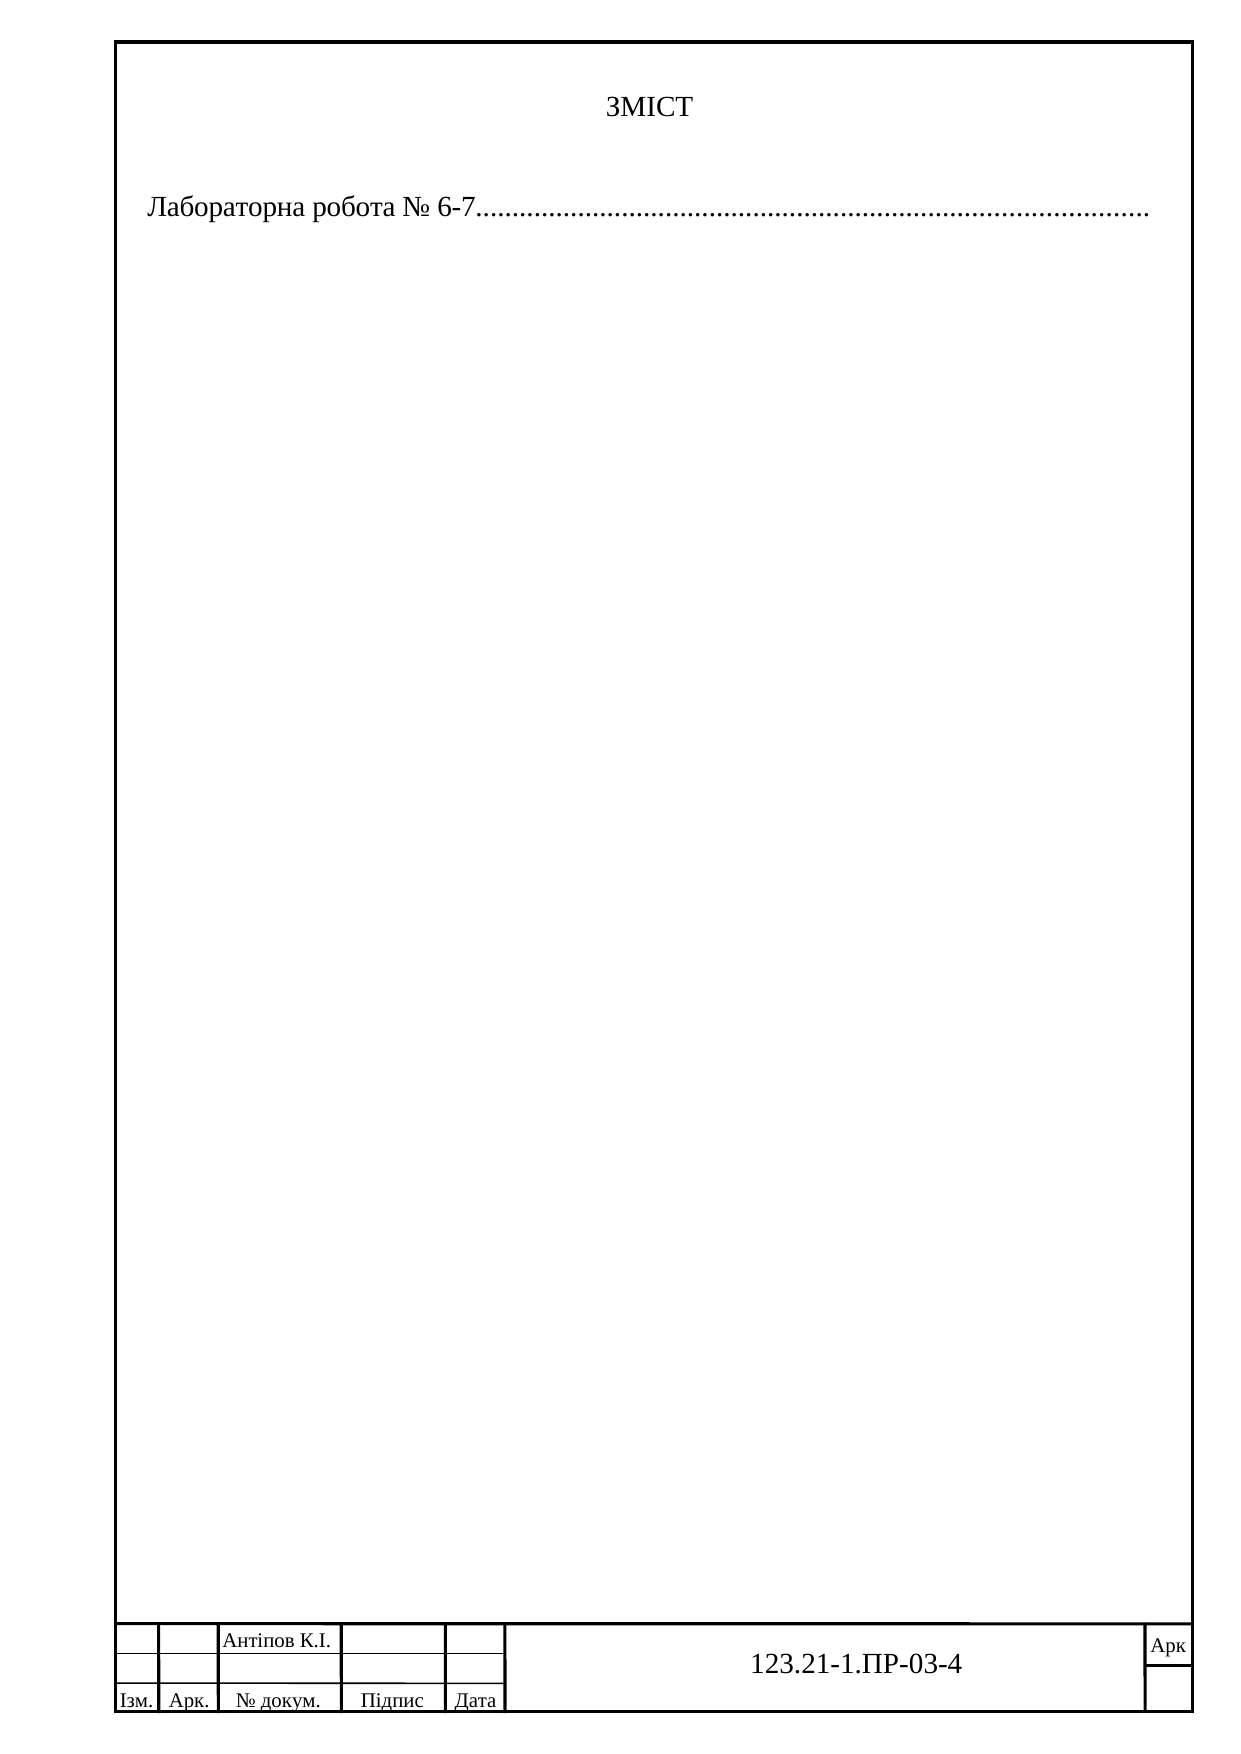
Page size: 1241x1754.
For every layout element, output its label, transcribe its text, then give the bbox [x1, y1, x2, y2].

text Лабораторна робота № 6-7 [147, 189, 1152, 223]
text 2024-2025ЗМІСТ [147, 89, 1152, 122]
